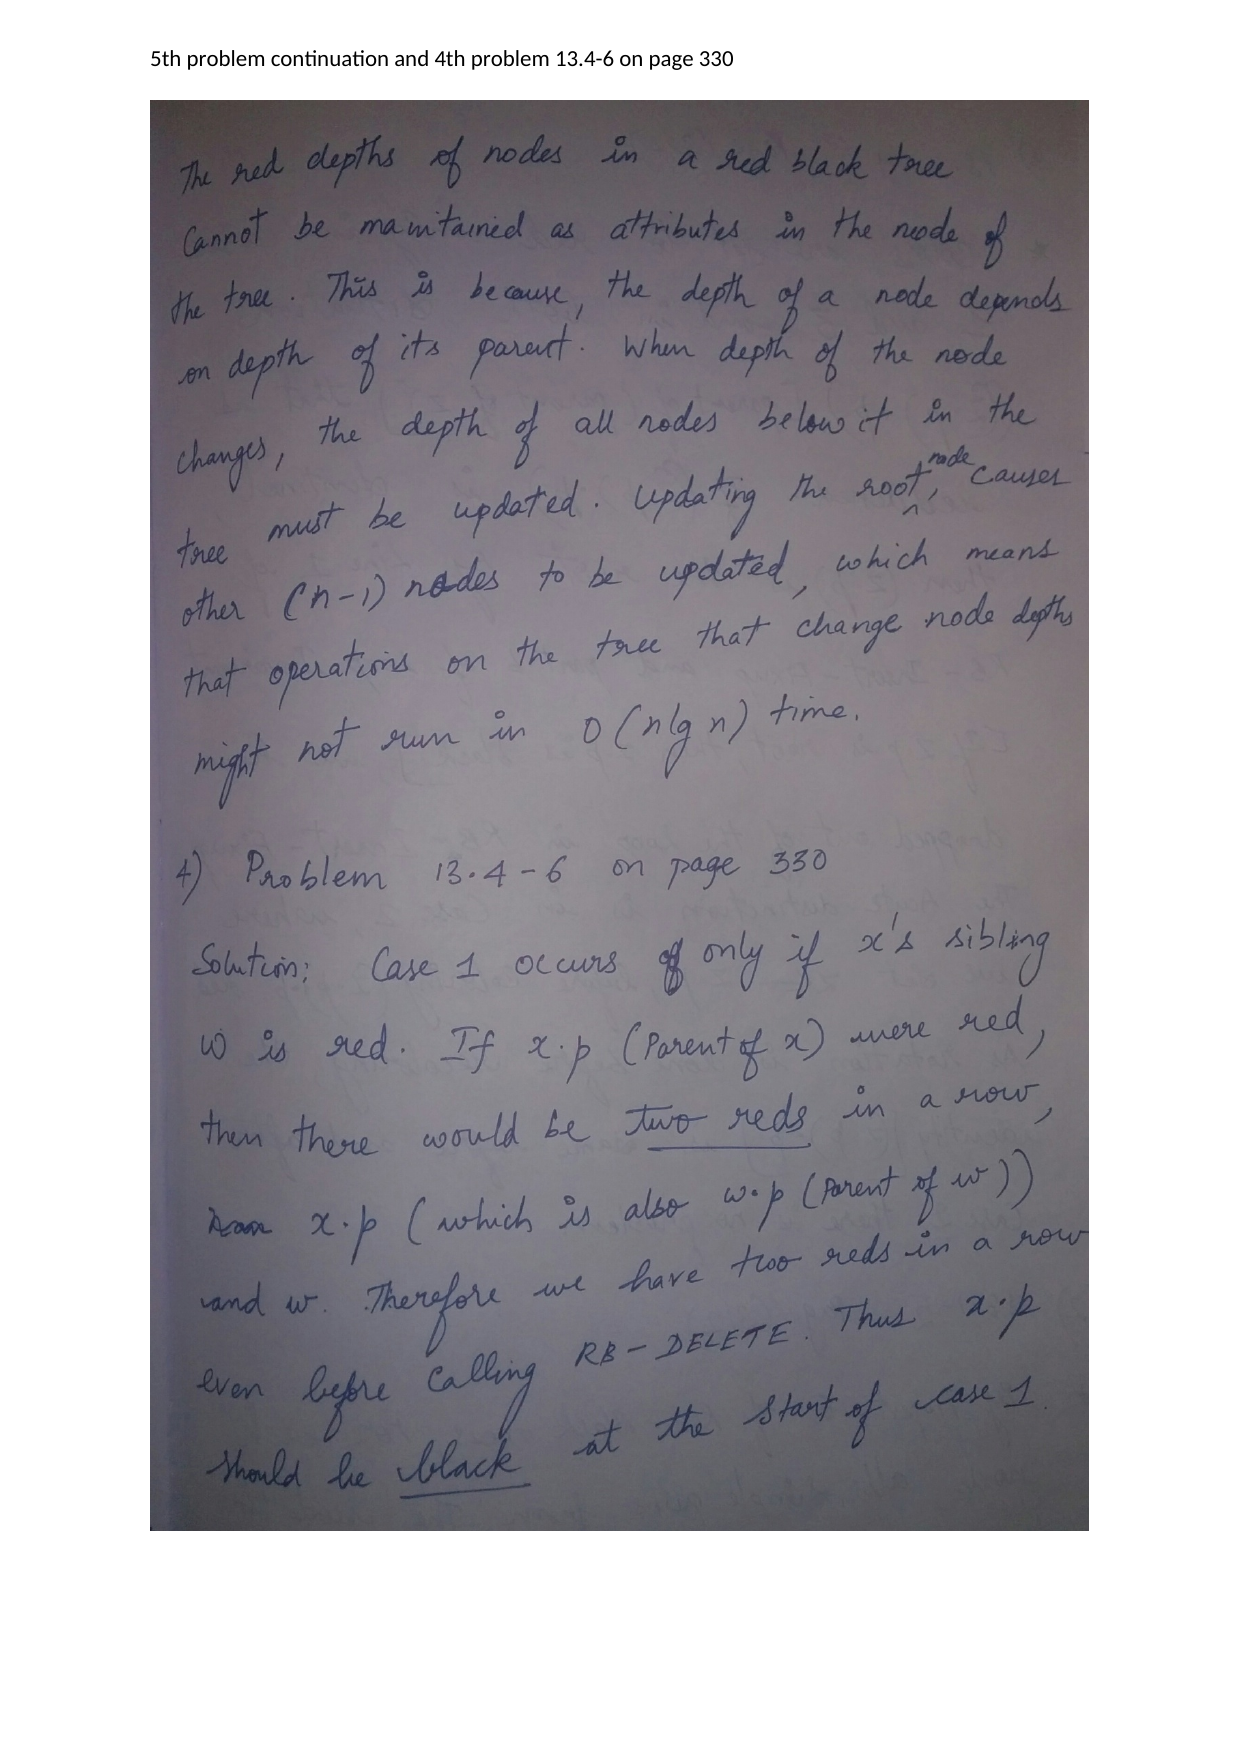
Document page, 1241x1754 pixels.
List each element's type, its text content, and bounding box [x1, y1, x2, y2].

picture [150, 100, 1089, 1531]
text 5th problem continuation and 4th problem 13.4-6 on page 330 [150, 44, 1090, 72]
